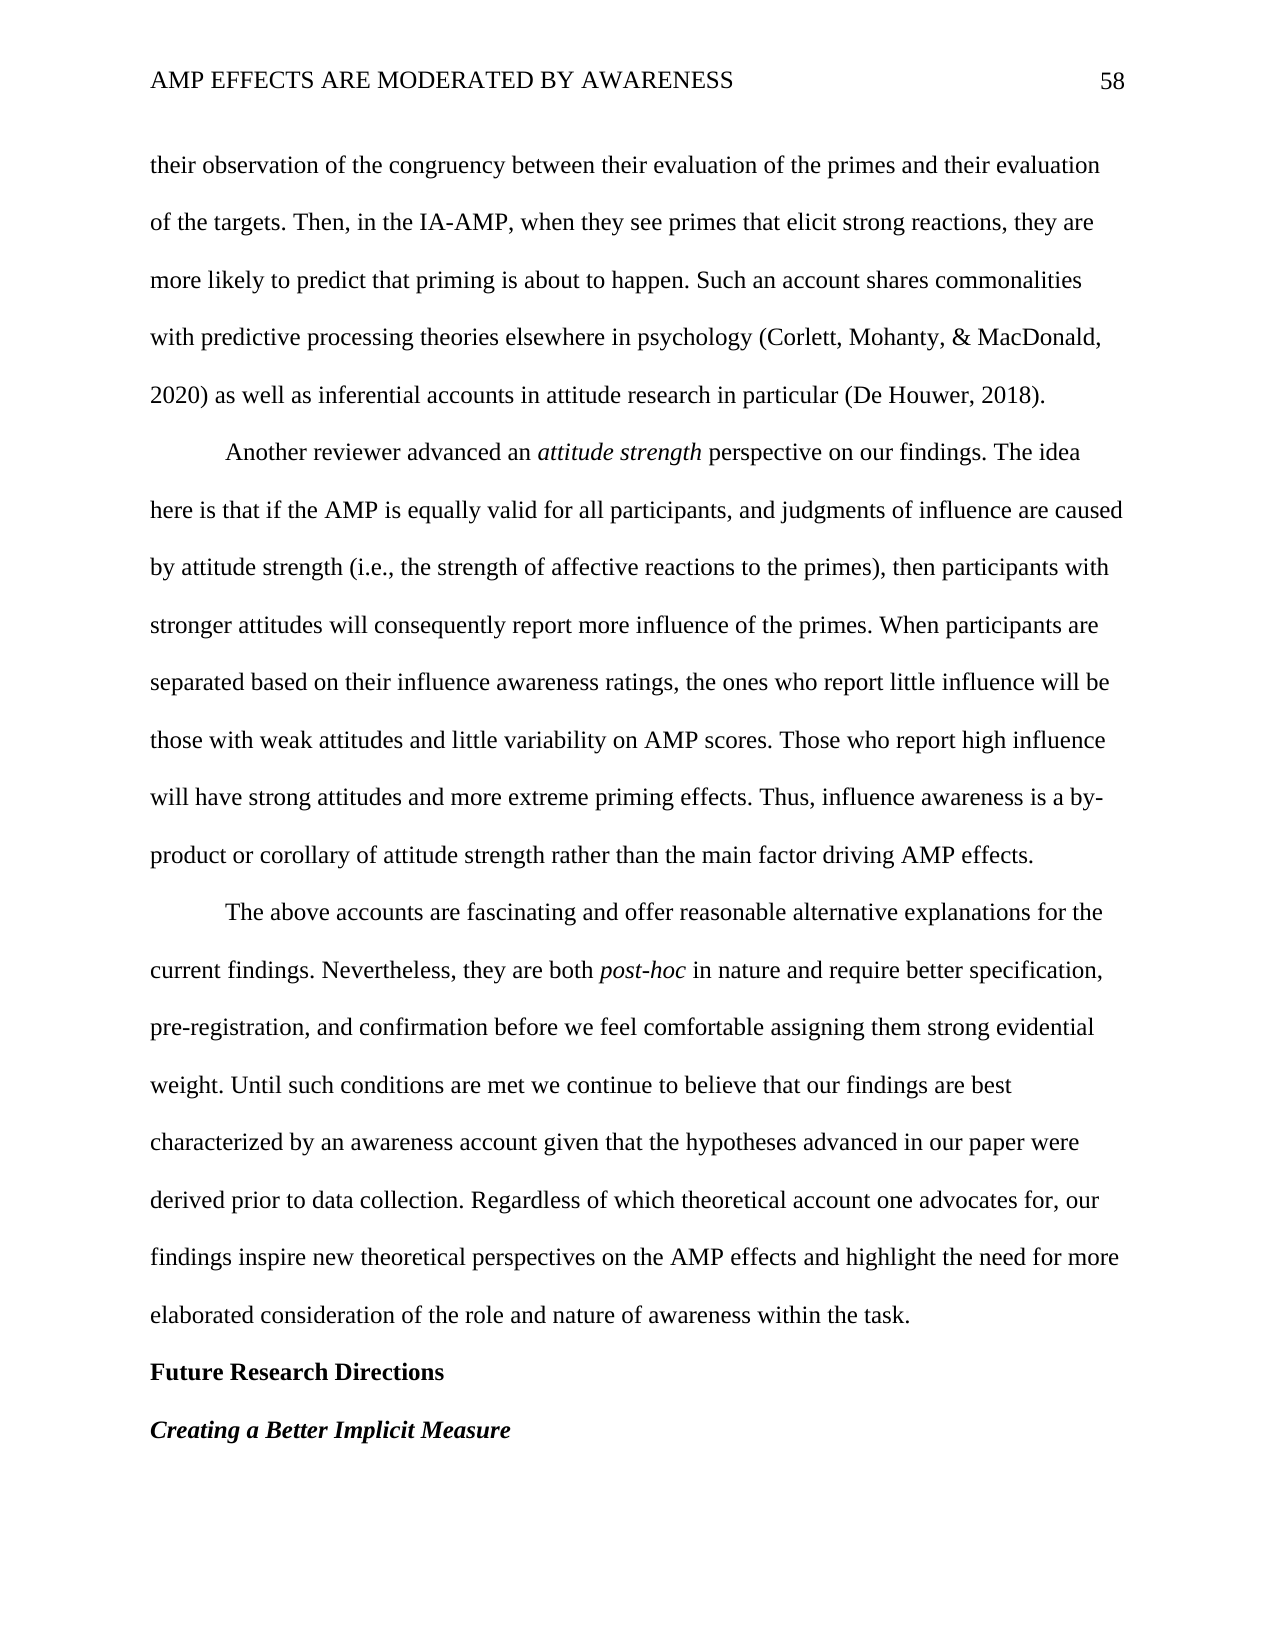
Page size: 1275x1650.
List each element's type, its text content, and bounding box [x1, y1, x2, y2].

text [150, 150, 1125, 409]
text Another reviewer advanced an attitude strength perspective on our findings. The idea here is that if the AMP is equally valid for all participants, and judgments of influence are caused by attitude strength (i.e., the strength of affective reactions to the primes), then participants with stronger attitudes will consequently report more influence of the primes. When participants are separated based on their influence awareness ratings, the ones who report little influence will be those with weak attitudes and little variability on AMP scores. Those who report high influence will have strong attitudes and more extreme priming effects. Thus, influence awareness is a by-product or corollary of attitude strength rather than the main factor driving AMP effects. [150, 437, 1125, 869]
text The above accounts are fascinating and offer reasonable alternative explanations for the current findings. Nevertheless, they are both post-hoc in nature and require better specification, pre-registration, and confirmation before we feel comfortable assigning them strong evidential weight. Until such conditions are met we continue to believe that our findings are best characterized by an awareness account given that the hypotheses advanced in our paper were derived prior to data collection. Regardless of which theoretical account one advocates for, our findings inspire new theoretical perspectives on the AMP effects and highlight the need for more elaborated consideration of the role and nature of awareness within the task. [150, 897, 1125, 1329]
subtitle Creating a Better Implicit Measure [150, 1415, 1125, 1444]
subtitle Future Research Directions [150, 1357, 1125, 1386]
